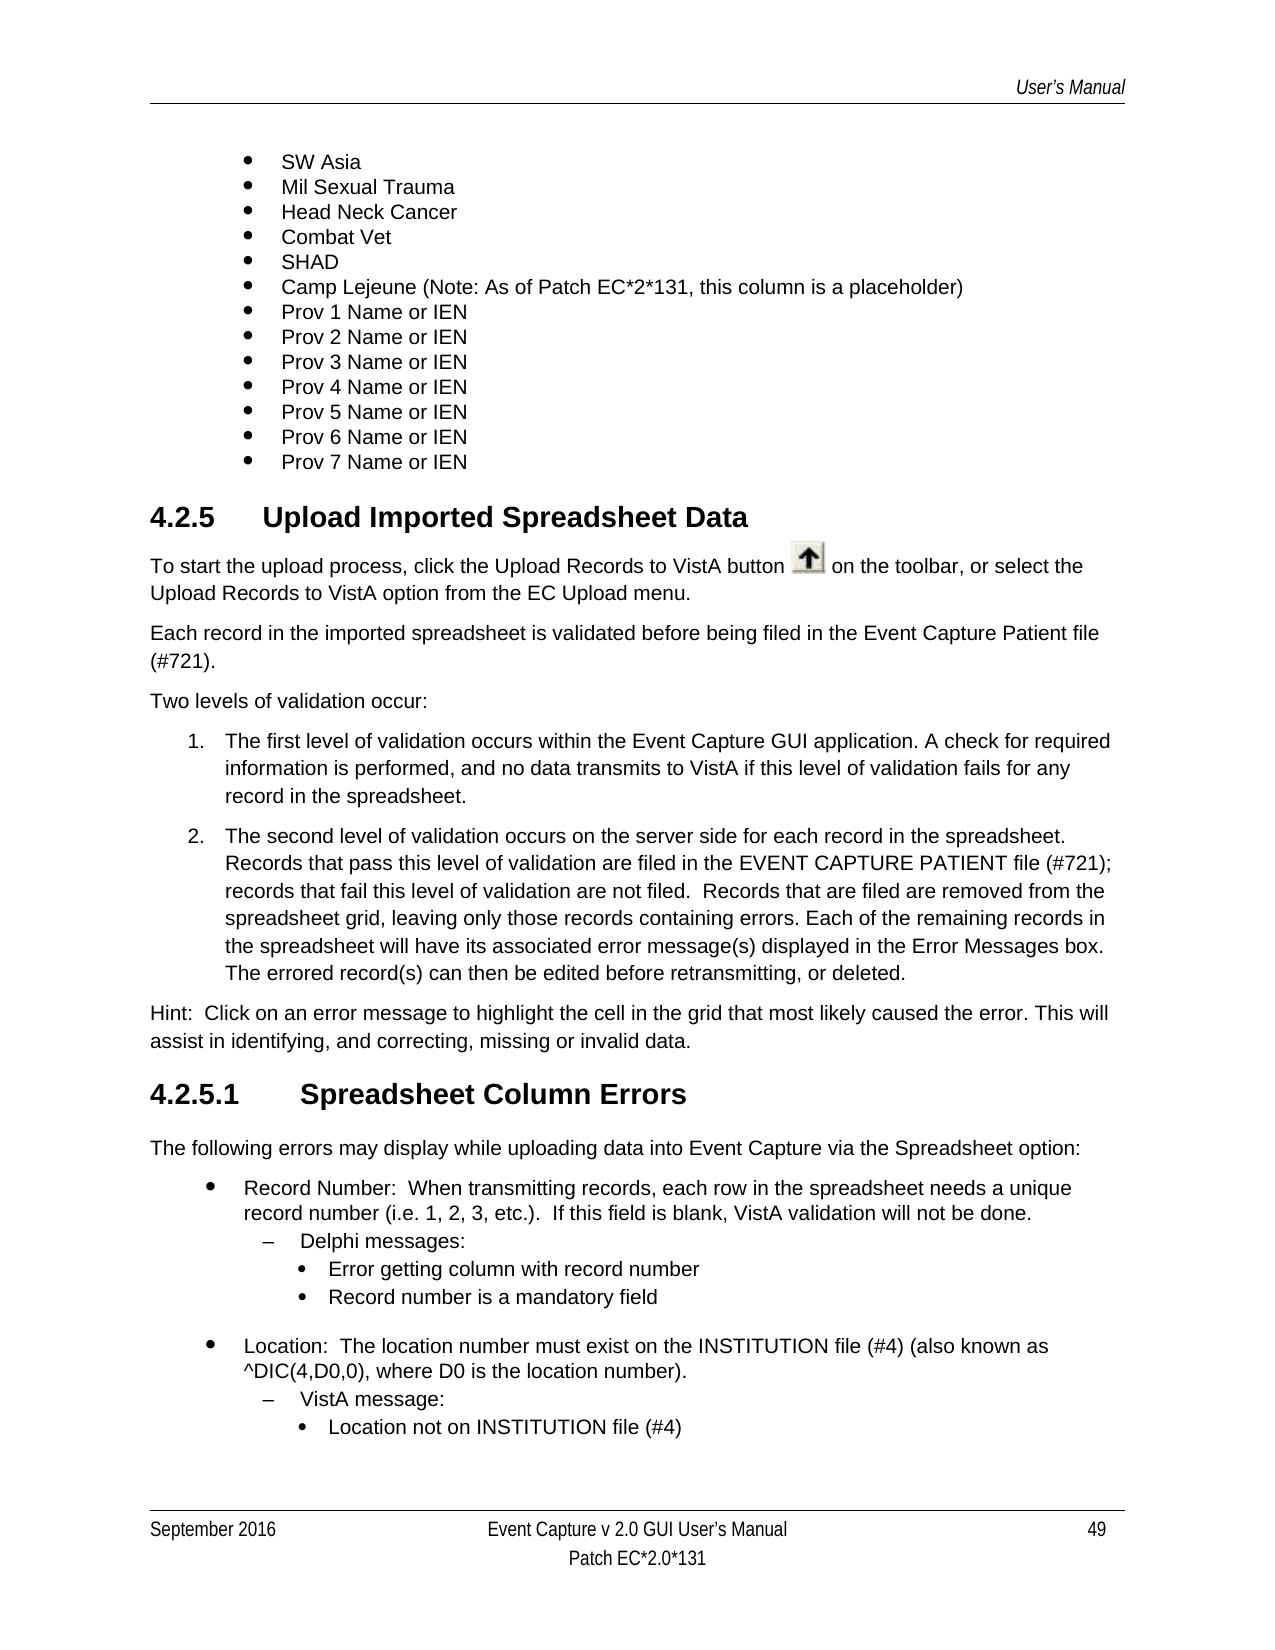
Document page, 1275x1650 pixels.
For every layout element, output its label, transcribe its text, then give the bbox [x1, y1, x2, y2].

list The second level of validation occurs on the server side for each record in the spreadsheet. Records that pass this level of validation are filed in the event Capture Patient file (#721); records that fail this level of validation are not filed. Records that are filed are removed from the spreadsheet grid, leaving only those records containing errors. Each of the remaining records in the spreadsheet will have its associated error message(s) displayed in the Error Messages box. The errored record(s) can then be edited before retransmitting, or deleted. [187, 823, 1125, 985]
text Hint: Click on an error message to highlight the cell in the grid that most likely caused the error. This will assist in identifying, and correcting, missing or invalid data. [150, 1001, 1125, 1052]
list Prov 6 Name or IEN [244, 425, 1125, 450]
text Two levels of validation occur: [150, 688, 1125, 712]
text VistA message: [262, 1387, 1125, 1411]
list The first level of validation occurs within the Event Capture GUI application. A check for required information is performed, and no data transmits to VistA if this level of validation fails for any record in the spreadsheet. [187, 728, 1125, 807]
text Record number is a mandatory field [298, 1285, 1125, 1309]
list Combat Vet [244, 225, 1125, 250]
text Each record in the imported spreadsheet is validated before being filed in the Event Capture Patient file (#721). [150, 621, 1125, 672]
text Delphi messages: [262, 1228, 1125, 1252]
list Prov 2 Name or IEN [244, 325, 1125, 350]
list Prov 5 Name or IEN [244, 400, 1125, 425]
list Prov 3 Name or IEN [244, 350, 1125, 375]
list Prov 1 Name or IEN [244, 300, 1125, 325]
text Error getting column with record number [298, 1257, 1125, 1281]
list SW Asia [244, 150, 1125, 175]
text Location not on INSTITUTION file (#4) [298, 1415, 1125, 1439]
list Mil Sexual Trauma [244, 175, 1125, 200]
subtitle Spreadsheet Column Errors [150, 1077, 1125, 1110]
list Prov 7 Name or IEN [244, 450, 1125, 475]
list Head Neck Cancer [244, 200, 1125, 225]
list SHAD [244, 250, 1125, 275]
list Record Number: When transmitting records, each row in the spreadsheet needs a unique record number (i.e. 1, 2, 3, etc.). If this field is blank, VistA validation will not be done. [206, 1175, 1125, 1224]
list Camp Lejeune (Note: As of Patch EC*2*131, this column is a placeholder) [244, 275, 1125, 300]
picture [791, 541, 826, 574]
list Prov 4 Name or IEN [244, 375, 1125, 400]
text The following errors may display while uploading data into Event Capture via the Spreadsheet option: [150, 1135, 1125, 1159]
text To start the upload process, click the Upload Records to VistA button on the toolbar, or select the Upload Records to VistA option from the EC Upload menu. [150, 542, 1125, 605]
subtitle Upload Imported Spreadsheet Data [150, 500, 1125, 533]
list Location: The location number must exist on the INSTITUTION file (#4) (also known as ^DIC(4,D0,0), where D0 is the location number). [206, 1334, 1125, 1383]
